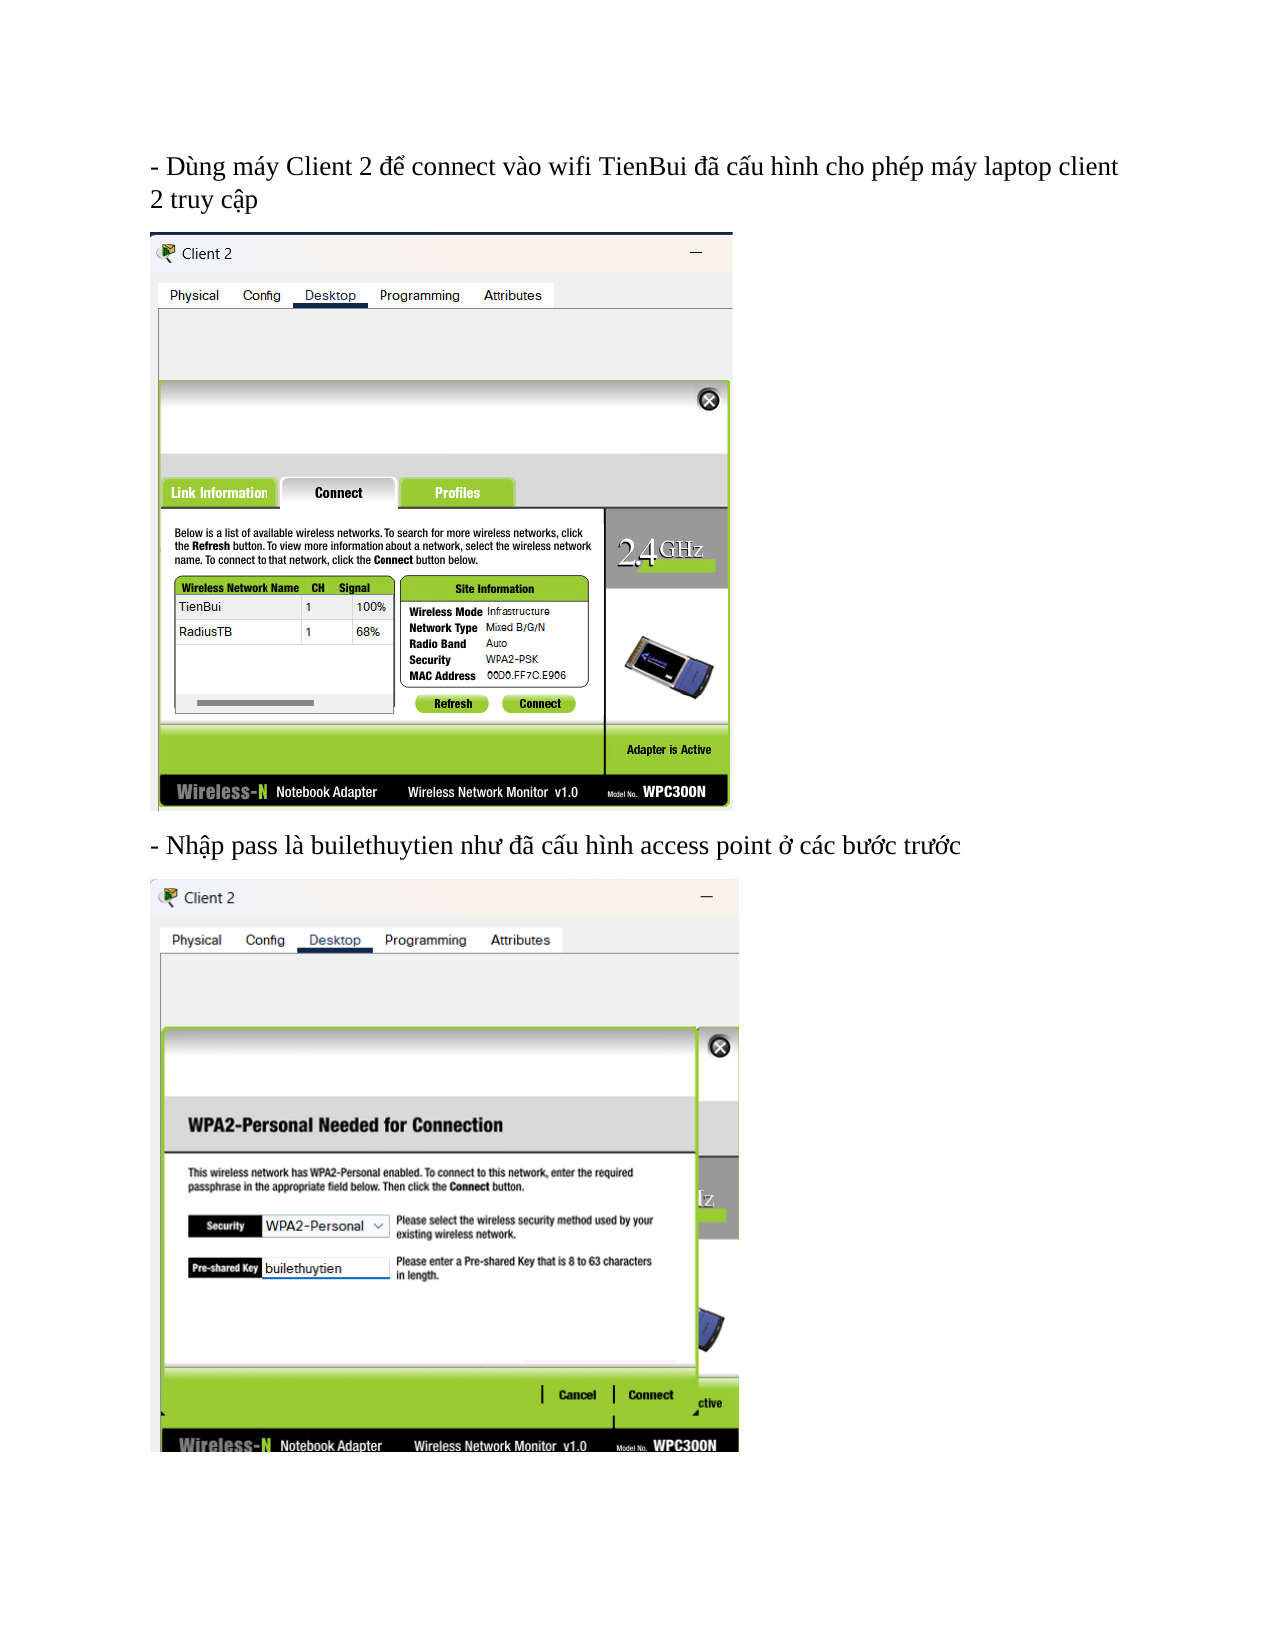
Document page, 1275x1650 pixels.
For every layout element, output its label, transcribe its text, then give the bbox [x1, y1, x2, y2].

text - Nhập pass là builethuytien như đã cấu hình access point ở các bước trước [150, 829, 1125, 861]
picture [150, 232, 733, 811]
picture [150, 879, 739, 1452]
text - Dùng máy Client 2 để connect vào wifi TienBui đã cấu hình cho phép máy laptop client 2 truy cập [150, 150, 1125, 214]
